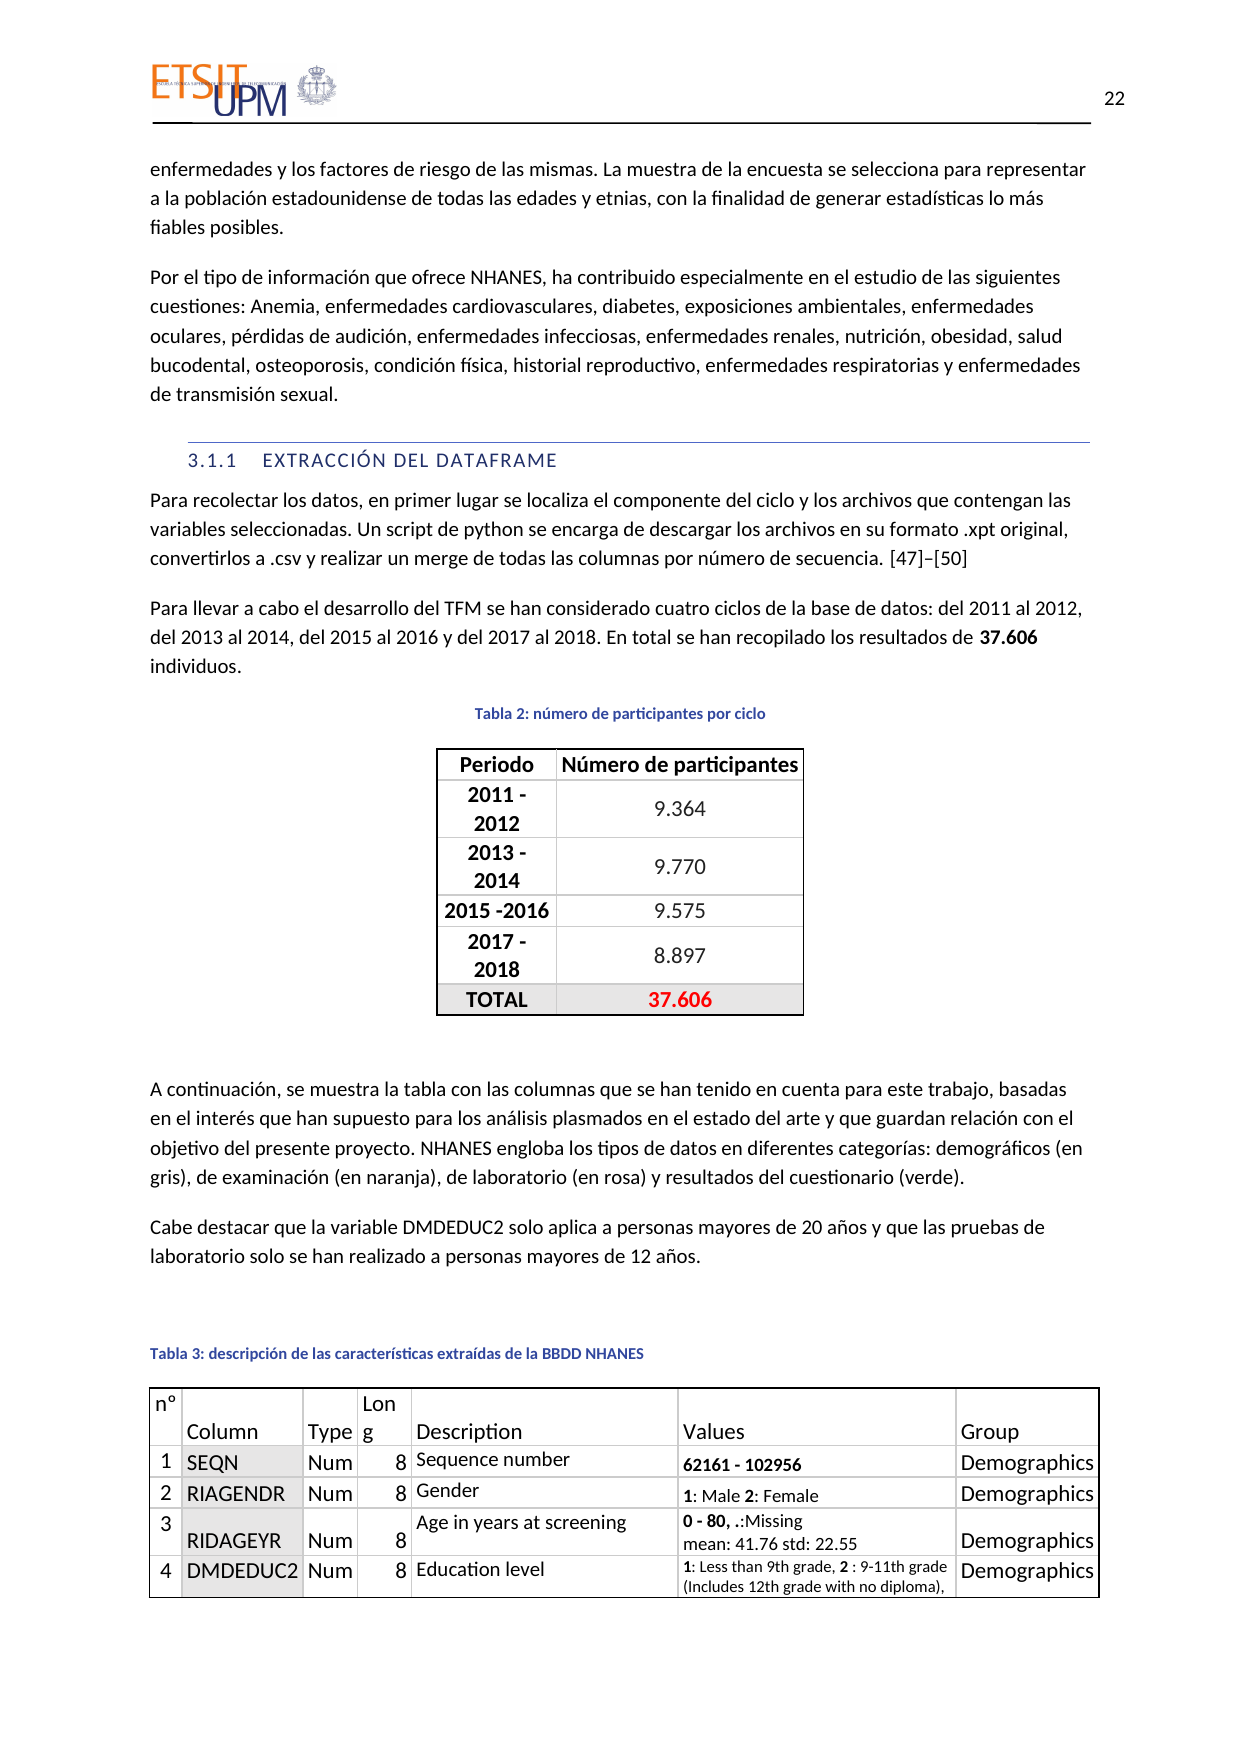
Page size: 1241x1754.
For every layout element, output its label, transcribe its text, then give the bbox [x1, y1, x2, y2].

table_cell 0 - 80, .:Missing mean: 41.76 std: 22.55 [679, 1509, 955, 1555]
table_cell TOTAL [438, 985, 556, 1014]
picture [151, 63, 338, 117]
table_cell Demographics [957, 1556, 1098, 1597]
table_cell Num [304, 1446, 357, 1476]
table_cell 8.897 [557, 927, 803, 983]
table_cell 1 [150, 1446, 181, 1476]
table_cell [412, 1556, 677, 1597]
table_cell 2 [150, 1478, 181, 1507]
table_cell 4 [150, 1556, 181, 1597]
table_cell RIAGENDR [183, 1478, 302, 1507]
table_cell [679, 1556, 955, 1597]
table_cell 9.770 [557, 838, 803, 894]
table_cell 1: Male 2: Female [679, 1478, 955, 1507]
table_header Periodo [438, 750, 556, 779]
table_cell DMDEDUC2 [183, 1556, 302, 1597]
table_header Long [358, 1389, 411, 1445]
table_cell 8 [358, 1478, 411, 1507]
table_cell Num [304, 1478, 357, 1507]
text Tabla 3: descripción de las características extraídas de la BBDD NHANES [150, 1343, 1090, 1363]
table_cell Age in years at screening [412, 1509, 677, 1555]
table_header Número de participantes [557, 750, 803, 779]
text Para recolectar los datos, en primer lugar se localiza el componente del ciclo y los archivos que contengan las variables seleccionadas. Un script de python se encarga de descargar los archivos en su formato .xpt original, convertirlos a .csv y realizar un merge de todas las columnas por número de secuencia. [150, 487, 1090, 571]
table_cell 9.575 [557, 896, 803, 926]
table_header Column [183, 1389, 302, 1445]
table_header Values [679, 1389, 955, 1445]
text Para llevar a cabo el desarrollo del TFM se han considerado cuatro ciclos de la base de datos: del 2011 al 2012, del 2013 al 2014, del 2015 al 2016 y del 2017 al 2018. En total se han recopilado los resultados de 37.606 individuos. [150, 595, 1090, 679]
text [150, 156, 1090, 240]
table_cell 37.606 [557, 985, 803, 1014]
table_cell Num [304, 1509, 357, 1555]
table_cell 62161 - 102956 [679, 1446, 955, 1476]
table_cell Sequence number [412, 1446, 677, 1476]
table_cell Gender [412, 1478, 677, 1507]
text A continuación, se muestra la tabla con las columnas que se han tenido en cuenta para este trabajo, basadas en el interés que han supuesto para los análisis plasmados en el estado del arte y que guardan relación con el objetivo del presente proyecto. NHANES engloba los tipos de datos en diferentes categorías: demográficos (en gris), de examinación (en naranja), de laboratorio (en rosa) y resultados del cuestionario (verde). [150, 1076, 1090, 1189]
table_cell Demographics [957, 1446, 1098, 1476]
table_cell 2011 - 2012 [438, 781, 556, 837]
table_cell 9.364 [557, 781, 803, 837]
text Cabe destacar que la variable DMDEDUC2 solo aplica a personas mayores de 20 años y que las pruebas de laboratorio solo se han realizado a personas mayores de 12 años. [150, 1214, 1090, 1268]
table_header Type [304, 1389, 357, 1445]
table_cell SEQN [183, 1446, 302, 1476]
table_cell Demographics [957, 1509, 1098, 1555]
table_header Description [412, 1389, 677, 1445]
table_cell 2017 - 2018 [438, 927, 556, 983]
text Tabla 2: número de participantes por ciclo [150, 704, 1090, 724]
table_cell 3 [150, 1509, 181, 1555]
table_cell 2013 - 2014 [438, 838, 556, 894]
table_cell 2015 -2016 [438, 896, 556, 926]
table_cell 8 [358, 1556, 411, 1597]
table_cell Num [304, 1556, 357, 1597]
table_cell RIDAGEYR [183, 1509, 302, 1555]
table_cell 8 [358, 1446, 411, 1476]
table_header Group [957, 1389, 1098, 1445]
table_cell 8 [358, 1509, 411, 1555]
text Por el tipo de información que ofrece NHANES, ha contribuido especialmente en el estudio de las siguientes cuestiones: Anemia, enfermedades cardiovasculares, diabetes, exposiciones ambientales, enfermedades oculares, pérdidas de audición, enfermedades infecciosas, enfermedades renales, nutrición, obesidad, salud bucodental, osteoporosis, condición física, historial reproductivo, enfermedades respiratorias y enfermedades de transmisión sexual. [150, 264, 1090, 407]
table_cell Demographics [957, 1478, 1098, 1507]
subtitle Extracción del dataframe [187, 443, 1090, 473]
table_header nº [150, 1389, 181, 1445]
